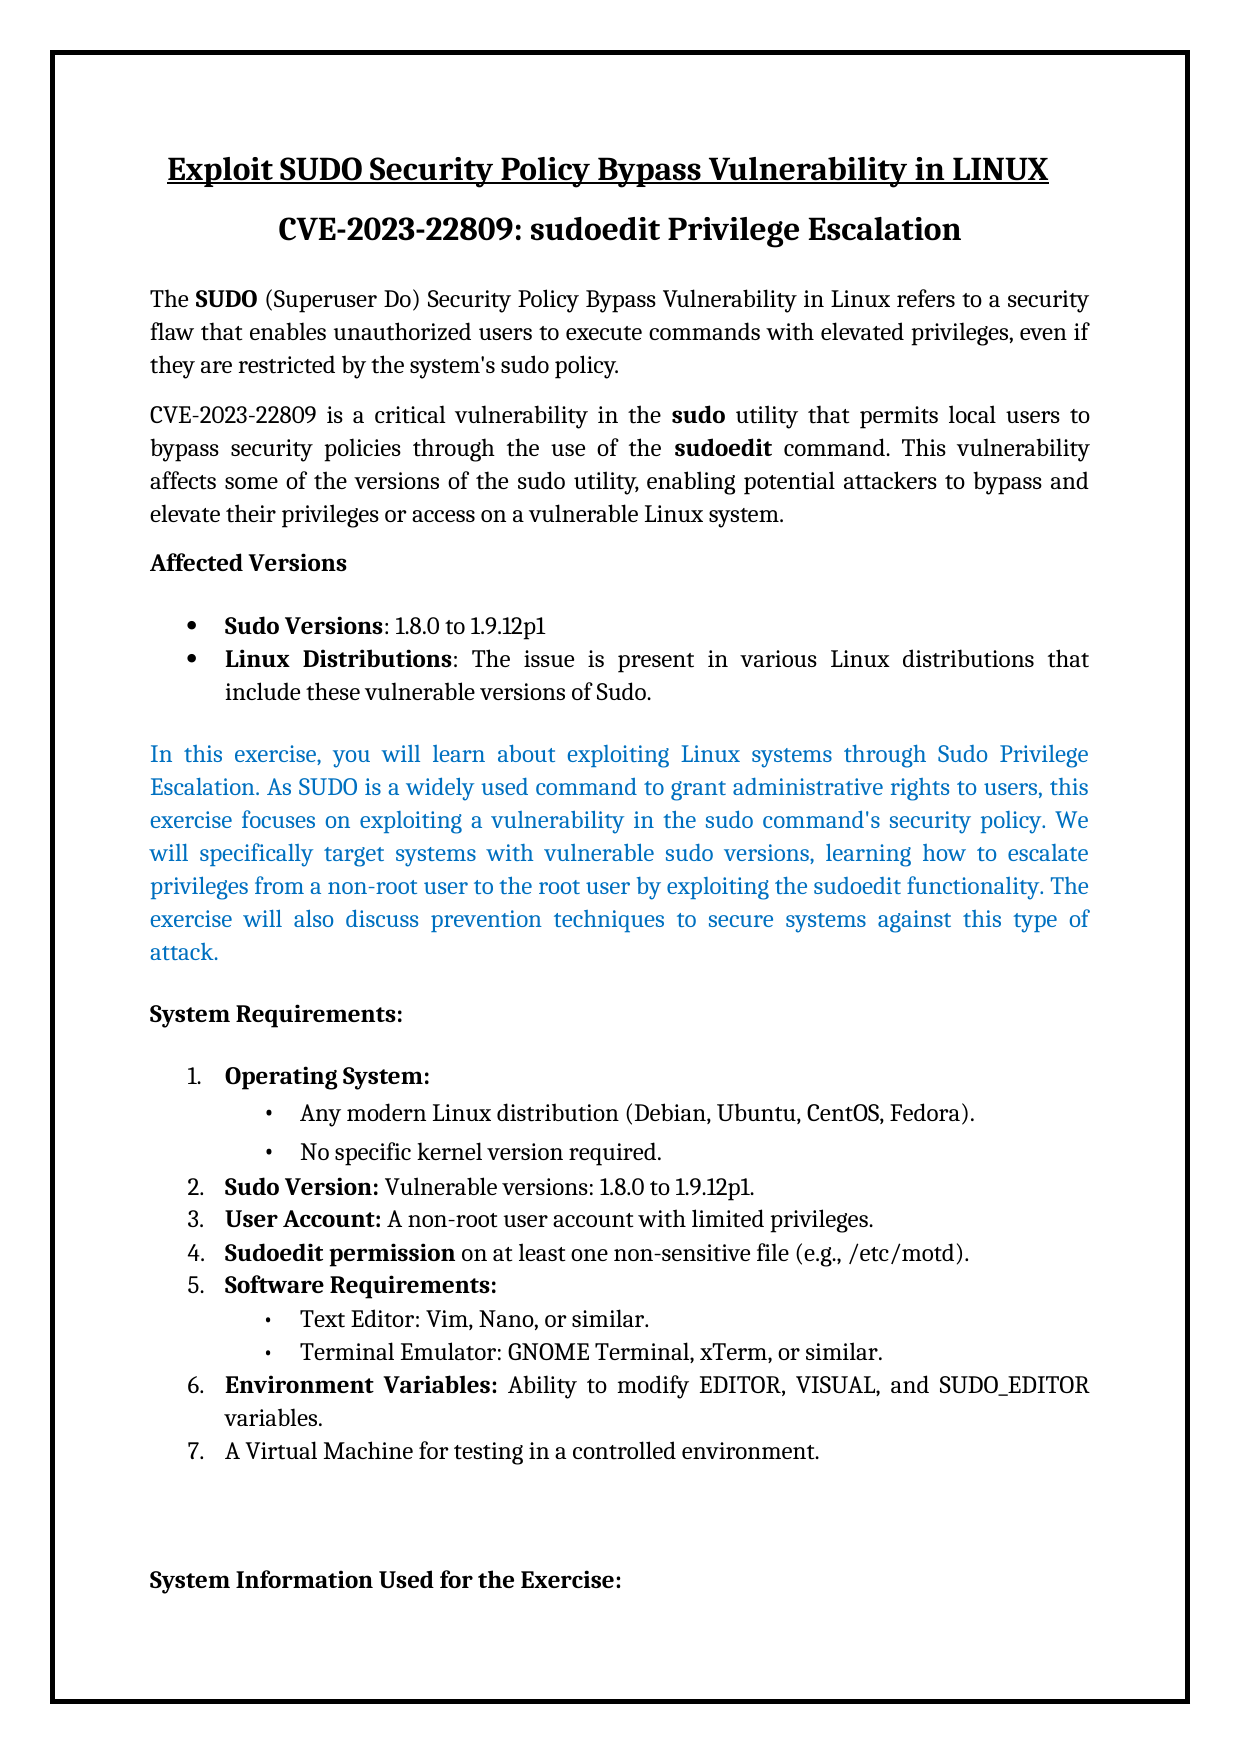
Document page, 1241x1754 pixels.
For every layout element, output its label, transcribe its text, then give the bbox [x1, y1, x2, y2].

text The SUDO (Superuser Do) Security Policy Bypass Vulnerability in Linux refers to a security flaw that enables unauthorized users to execute commands with elevated privileges, even if they are restricted by the system's sudo policy. [150, 285, 1090, 380]
text System Requirements: [150, 1000, 1090, 1029]
list Any modern Linux distribution (Debian, Ubuntu, CentOS, Fedora). [262, 1095, 1090, 1129]
list Operating System: [187, 1062, 1090, 1091]
list User Account: A non-root user account with limited privileges. [187, 1205, 1090, 1234]
list Text Editor: Vim, Nano, or similar. [262, 1304, 1090, 1333]
list Sudo Version: Vulnerable versions: 1.8.0 to 1.9.12p1. [187, 1172, 1090, 1201]
list Linux Distributions: The issue is present in various Linux distributions that include these vulnerable versions of Sudo. [187, 644, 1090, 706]
text Exploit SUDO Security Policy Bypass Vulnerability in LINUX [91, 150, 1124, 188]
text CVE-2023-22809 is a critical vulnerability in the sudo utility that permits local users to bypass security policies through the use of the sudoedit command. This vulnerability affects some of the versions of the sudo utility, enabling potential attackers to bypass and elevate their privileges or access on a vulnerable Linux system. [150, 401, 1090, 528]
list Environment Variables: Ability to modify EDITOR, VISUAL, and SUDO_EDITOR variables. [187, 1371, 1090, 1432]
list A Virtual Machine for testing in a controlled environment. [187, 1437, 1090, 1465]
list No specific kernel version required. [262, 1134, 1090, 1167]
text In this exercise, you will learn about exploiting Linux systems through Sudo Privilege Escalation. As SUDO is a widely used command to grant administrative rights to users, this exercise focuses on exploiting a vulnerability in the sudo command's security policy. We will specifically target systems with vulnerable sudo versions, learning how to escalate privileges from a non-root user to the root user by exploiting the sudoedit functionality. The exercise will also discuss prevention techniques to secure systems against this type of attack. [150, 740, 1090, 967]
list Sudoedit permission on at least one non-sensitive file (e.g., /etc/motd). [187, 1238, 1090, 1267]
list Sudo Versions: 1.8.0 to 1.9.12p1 [187, 612, 1090, 640]
text Affected Versions [150, 549, 1090, 578]
list Terminal Emulator: GNOME Terminal, xTerm, or similar. [262, 1337, 1090, 1366]
text CVE-2023-22809: sudoedit Privilege Escalation [150, 211, 1090, 249]
text System Information Used for the Exercise: [150, 1566, 1090, 1595]
list Software Requirements: [187, 1271, 1090, 1300]
